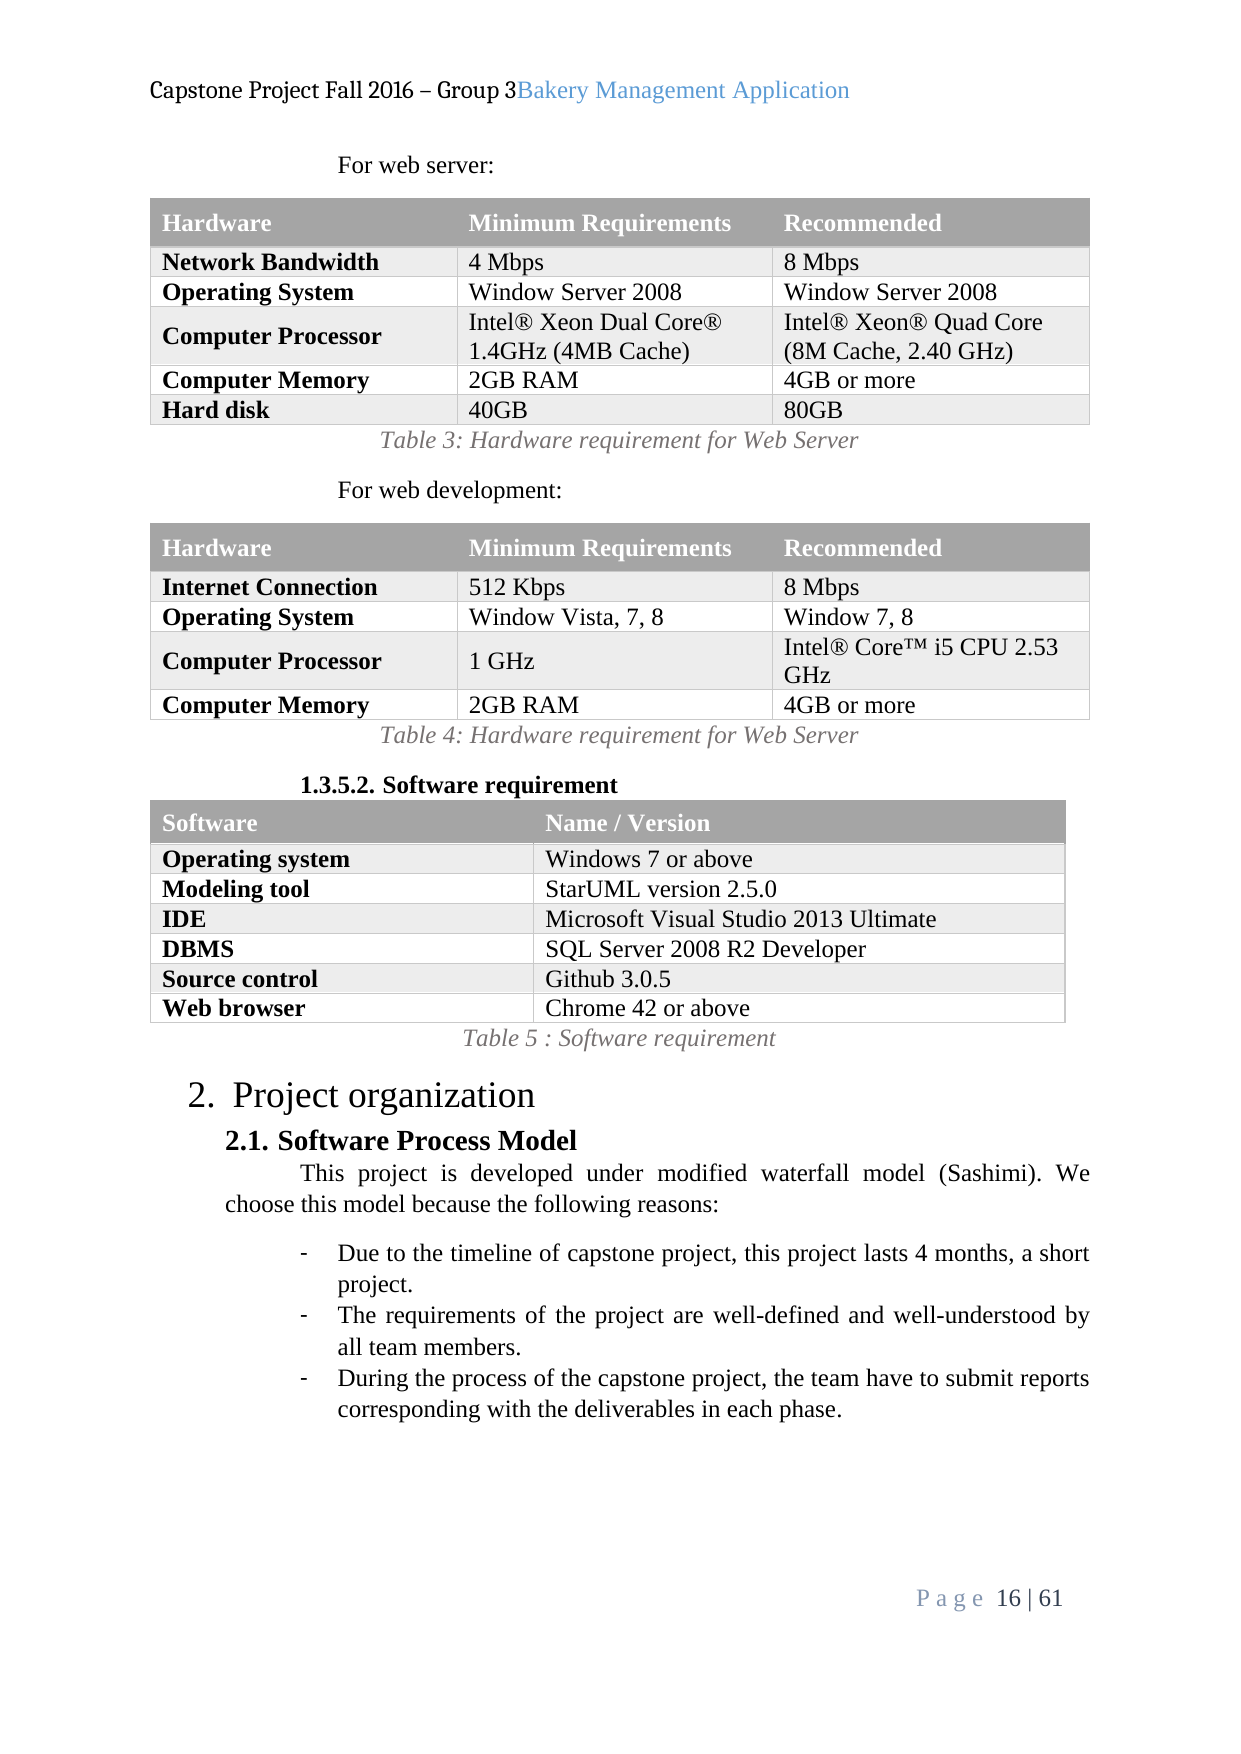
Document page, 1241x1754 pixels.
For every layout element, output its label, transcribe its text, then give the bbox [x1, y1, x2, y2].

table_cell 2GB RAM [458, 366, 772, 394]
table_header Name / Version [534, 801, 1064, 843]
table_cell SQL Server 2008 R2 Developer [534, 934, 1064, 963]
table_cell 4GB or more [773, 690, 1089, 719]
table_cell Modeling tool [151, 874, 533, 903]
list For web development: [337, 475, 1090, 503]
table_header Software [151, 801, 533, 843]
table_header Minimum Requirements [458, 524, 772, 571]
table_cell Window Server 2008 [773, 277, 1089, 306]
table_cell Windows 7 or above [534, 845, 1064, 873]
table_cell Operating System [151, 602, 457, 631]
table_cell Window Server 2008 [458, 277, 772, 306]
table_cell DBMS [151, 934, 533, 963]
table_cell 80GB [773, 395, 1089, 424]
table_cell Operating System [151, 277, 457, 306]
table_header Hardware [151, 199, 457, 246]
table_cell Computer Processor [151, 632, 457, 689]
table_header Hardware [151, 524, 457, 571]
table_cell Internet Connection [151, 572, 457, 601]
text This project is developed under modified waterfall model (Sashimi). We choose this model because the following reasons: [225, 1158, 1090, 1218]
text Table 3: Hardware requirement for Web Server [150, 425, 1090, 454]
text Table 4: Hardware requirement for Web Server [150, 720, 1090, 749]
table_cell Web browser [151, 994, 533, 1022]
table_cell Hard disk [151, 395, 457, 424]
table_cell 2GB RAM [458, 690, 772, 719]
table_cell IDE [151, 904, 533, 933]
table_cell Computer Memory [151, 690, 457, 719]
list Due to the timeline of capstone project, this project lasts 4 months, a short project. [300, 1237, 1090, 1298]
table_cell Chrome 42 or above [534, 994, 1064, 1022]
table_cell Intel® Xeon® Quad Core (8M Cache, 2.40 GHz) [773, 307, 1089, 364]
list For web server: [337, 150, 1090, 179]
table_cell Source control [151, 964, 533, 992]
table_cell 8 Mbps [773, 572, 1089, 601]
table_cell Window Vista, 7, 8 [458, 602, 772, 631]
list During the process of the capstone project, the team have to submit reports corresponding with the deliverables in each phase. [300, 1362, 1090, 1423]
table_cell Window 7, 8 [773, 602, 1089, 631]
subtitle Software Process Model [225, 1123, 1090, 1156]
table_cell Network Bandwidth [151, 248, 457, 276]
table_cell 1 GHz [458, 632, 772, 689]
table_cell Microsoft Visual Studio 2013 Ultimate [534, 904, 1064, 933]
text Table 5 : Software requirement [150, 1023, 1090, 1052]
subtitle Project organization [187, 1073, 1090, 1116]
table_cell 512 Kbps [458, 572, 772, 601]
table_cell Computer Memory [151, 366, 457, 394]
table_cell Intel® Core™ i5 CPU 2.53 GHz [773, 632, 1089, 689]
table_cell Github 3.0.5 [534, 964, 1064, 992]
subtitle Software requirement [300, 770, 1090, 798]
table_cell Operating system [151, 845, 533, 873]
table_cell Intel® Xeon Dual Core® 1.4GHz (4MB Cache) [458, 307, 772, 364]
table_cell 40GB [458, 395, 772, 424]
table_cell 4 Mbps [458, 248, 772, 276]
table_cell 8 Mbps [773, 248, 1089, 276]
table_cell StarUML version 2.5.0 [534, 874, 1064, 903]
table_cell Computer Processor [151, 307, 457, 364]
table_header Recommended [773, 199, 1089, 246]
table_header Minimum Requirements [458, 199, 772, 246]
list The requirements of the project are well-defined and well-understood by all team members. [300, 1299, 1090, 1360]
table_header Recommended [773, 524, 1089, 571]
table_cell 4GB or more [773, 366, 1089, 394]
